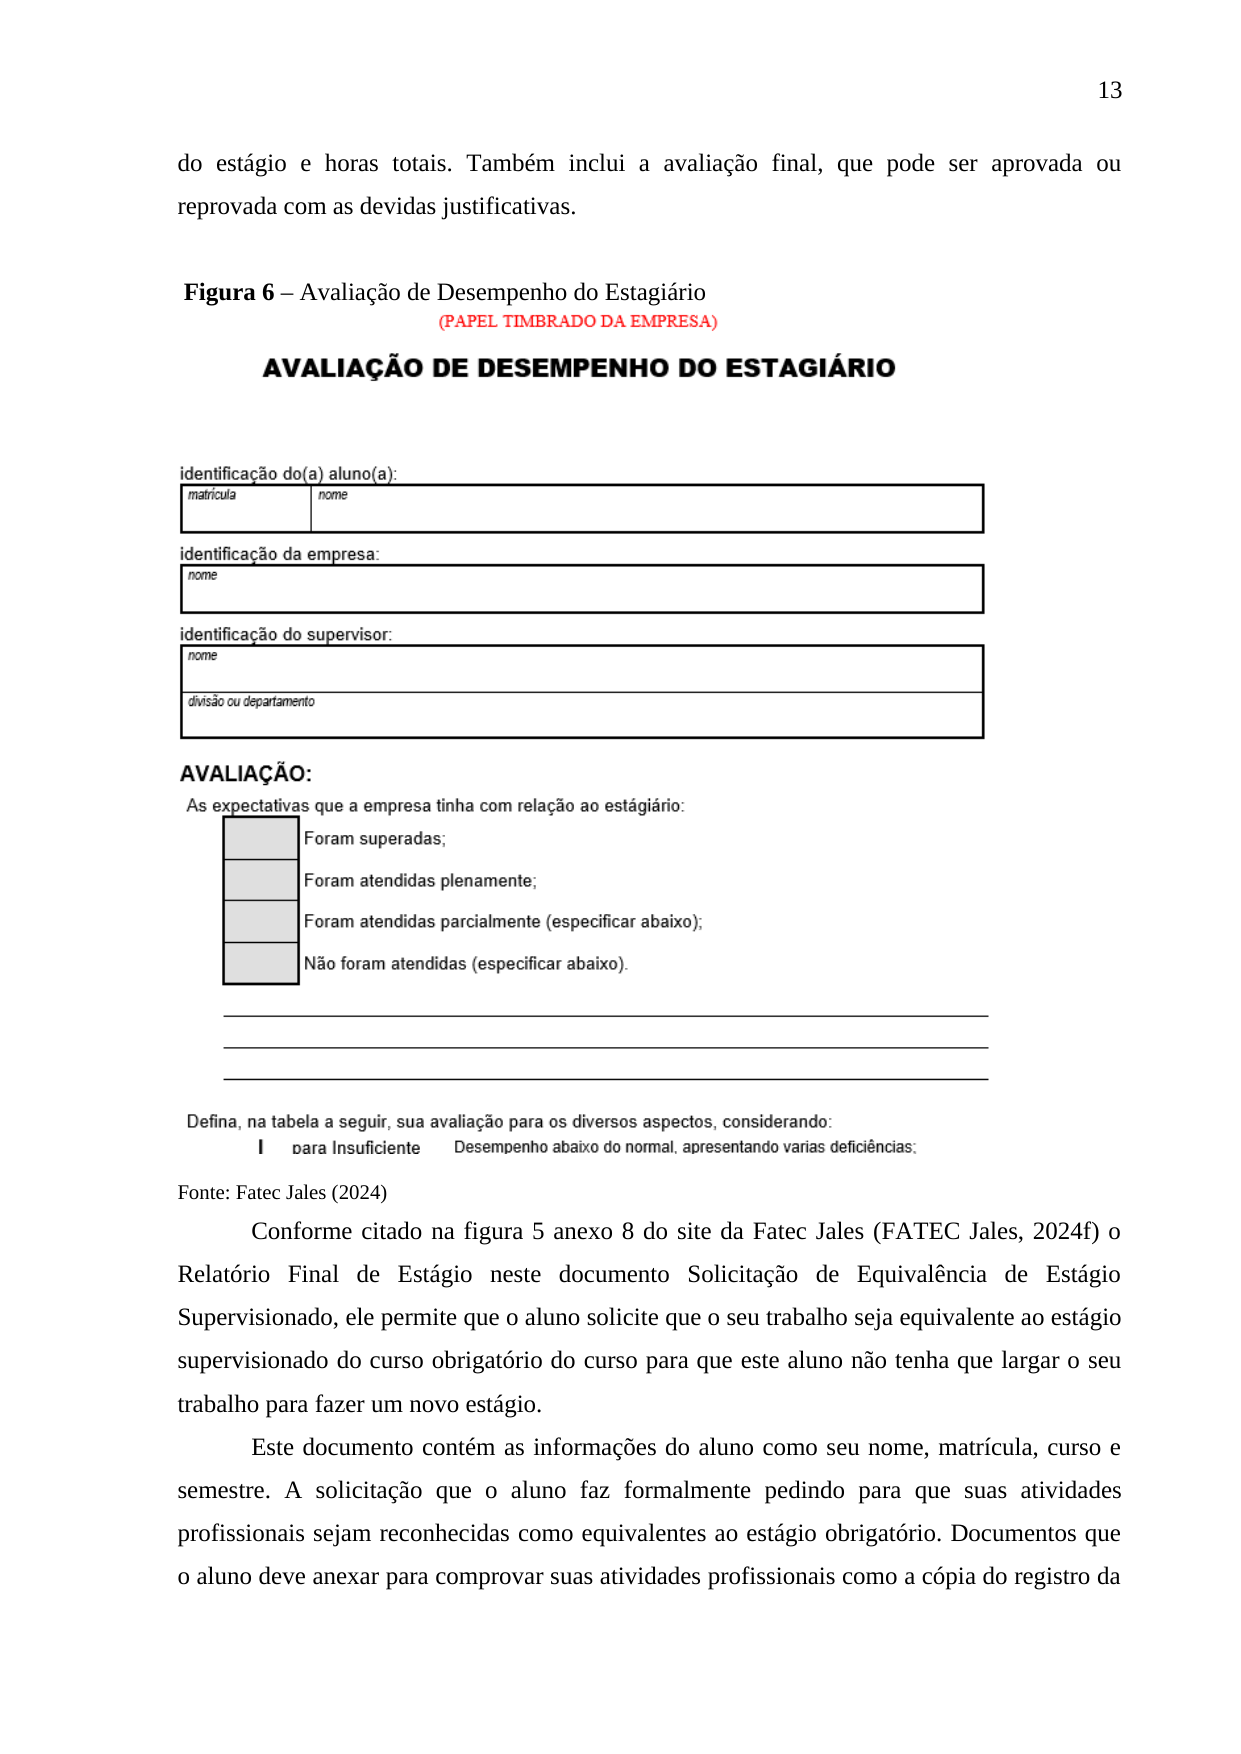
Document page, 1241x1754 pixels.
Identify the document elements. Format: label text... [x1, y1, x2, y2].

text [177, 1432, 1122, 1590]
text Figura 6 – Avaliação de Desempenho do Estagiário [177, 277, 1122, 306]
picture [150, 306, 1015, 1154]
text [177, 148, 1122, 219]
text Conforme citado na figura 5 anexo 8 do site da Fatec Jales (FATEC Jales, 2024f) o Relatório Final de Estágio neste documento Solicitação de Equivalência de Estágio Supervisionado, ele permite que o aluno solicite que o seu trabalho seja equivalente ao estágio supervisionado do curso obrigatório do curso para que este aluno não tenha que largar o seu trabalho para fazer um novo estágio. [177, 1216, 1122, 1417]
